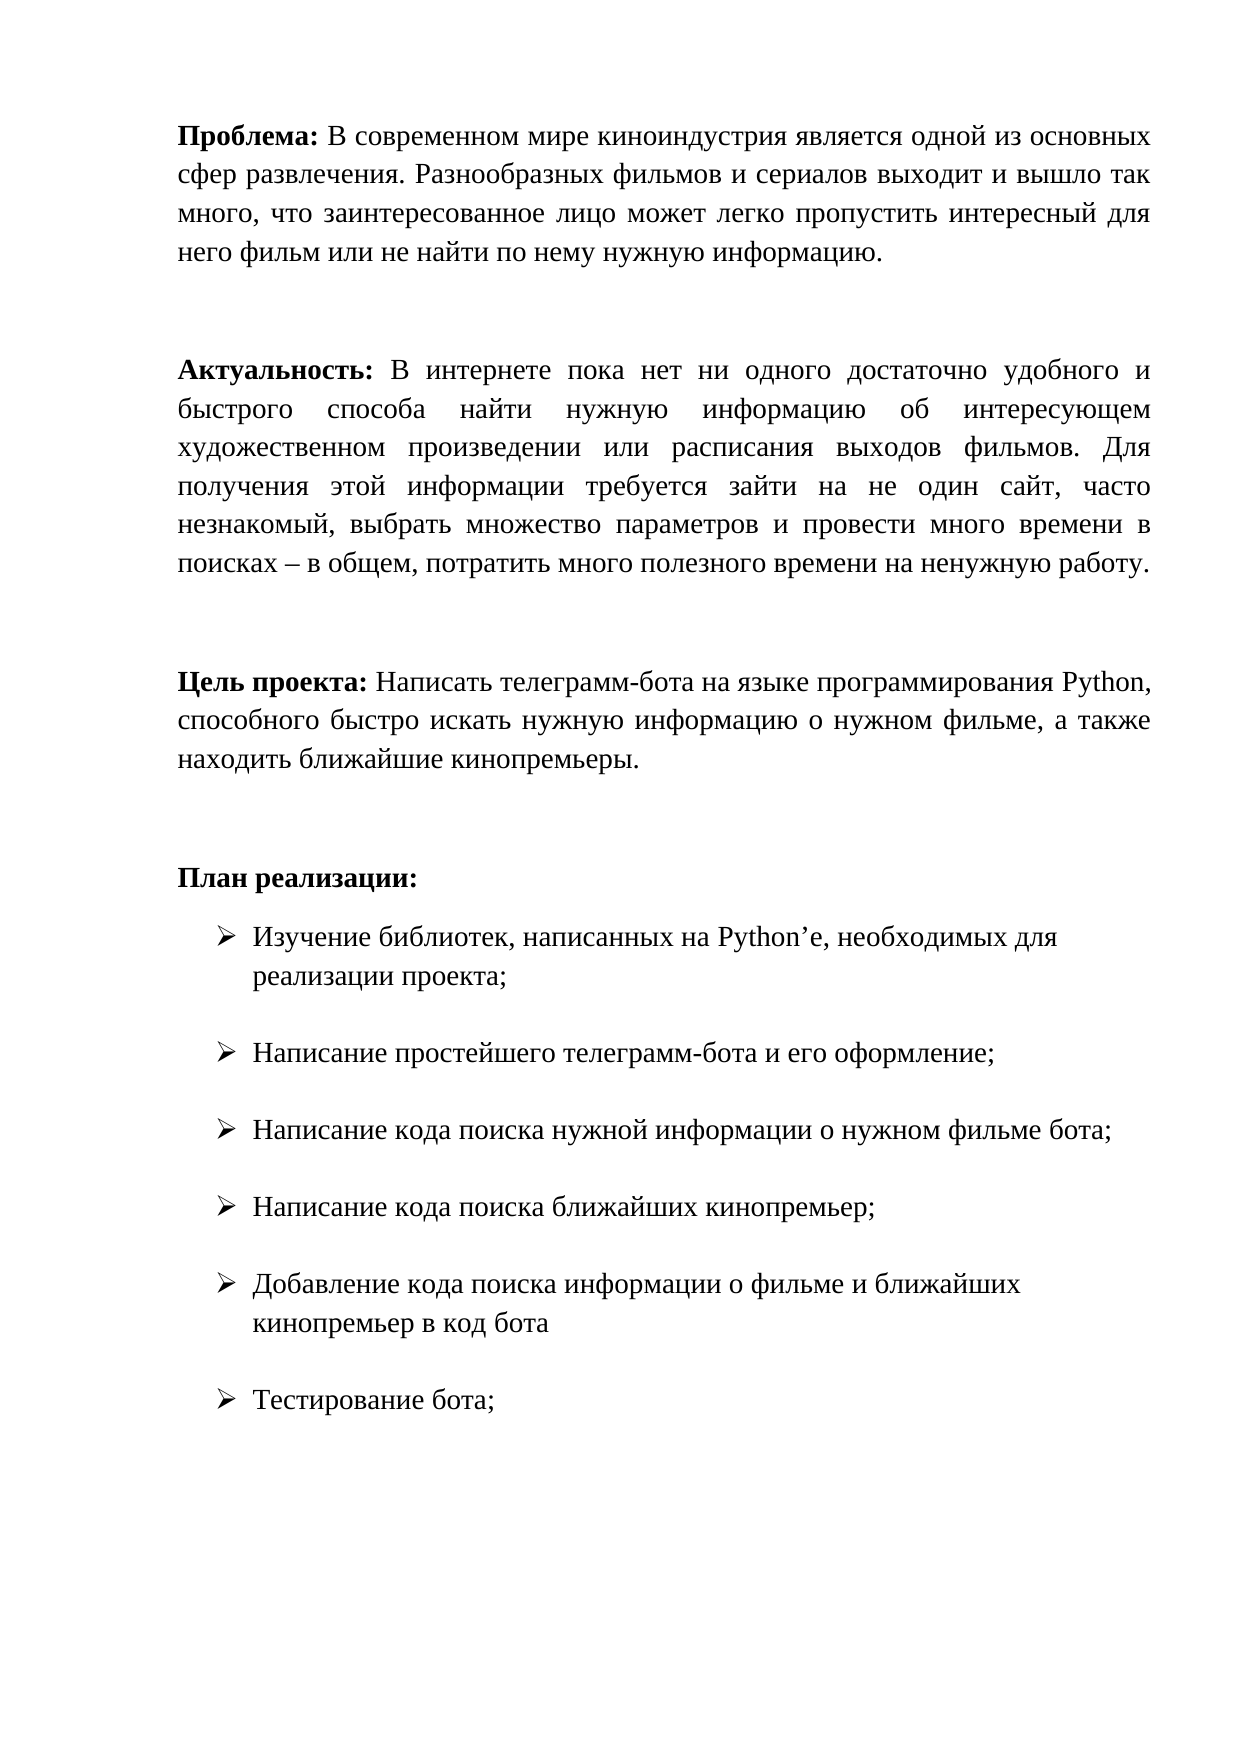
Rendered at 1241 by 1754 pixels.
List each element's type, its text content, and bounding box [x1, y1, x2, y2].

list Написание кода поиска ближайших кинопремьер; [215, 1189, 1152, 1223]
text Актуальность: В интернете пока нет ни одного достаточно удобного и быстрого способа найти нужную информацию об интересующем художественном произведении или расписания выходов фильмов. Для получения этой информации требуется зайти на не один сайт, часто незнакомый, выбрать множество параметров и провести много времени в поисках – в общем, потратить много полезного времени на ненужную работу. [177, 352, 1152, 579]
list Изучение библиотек, написанных на Python’е, необходимых для реализации проекта; [215, 919, 1152, 991]
text Цель проекта: Написать телеграмм-бота на языке программирования Python, способного быстро искать нужную информацию о нужном фильме, а также находить ближайшие кинопремьеры. [177, 664, 1152, 774]
text План реализации: [177, 860, 1152, 893]
list Написание кода поиска нужной информации о нужном фильме бота; [215, 1112, 1152, 1146]
list Написание простейшего телеграмм-бота и его оформление; [215, 1035, 1152, 1068]
text Проблема: В современном мире киноиндустрия является одной из основных сфер развлечения. Разнообразных фильмов и сериалов выходит и вышло так много, что заинтересованное лицо может легко пропустить интересный для него фильм или не найти по нему нужную информацию. [177, 118, 1152, 267]
list Тестирование бота; [215, 1382, 1152, 1416]
list Добавление кода поиска информации о фильме и ближайших кинопремьер в код бота [215, 1266, 1152, 1339]
